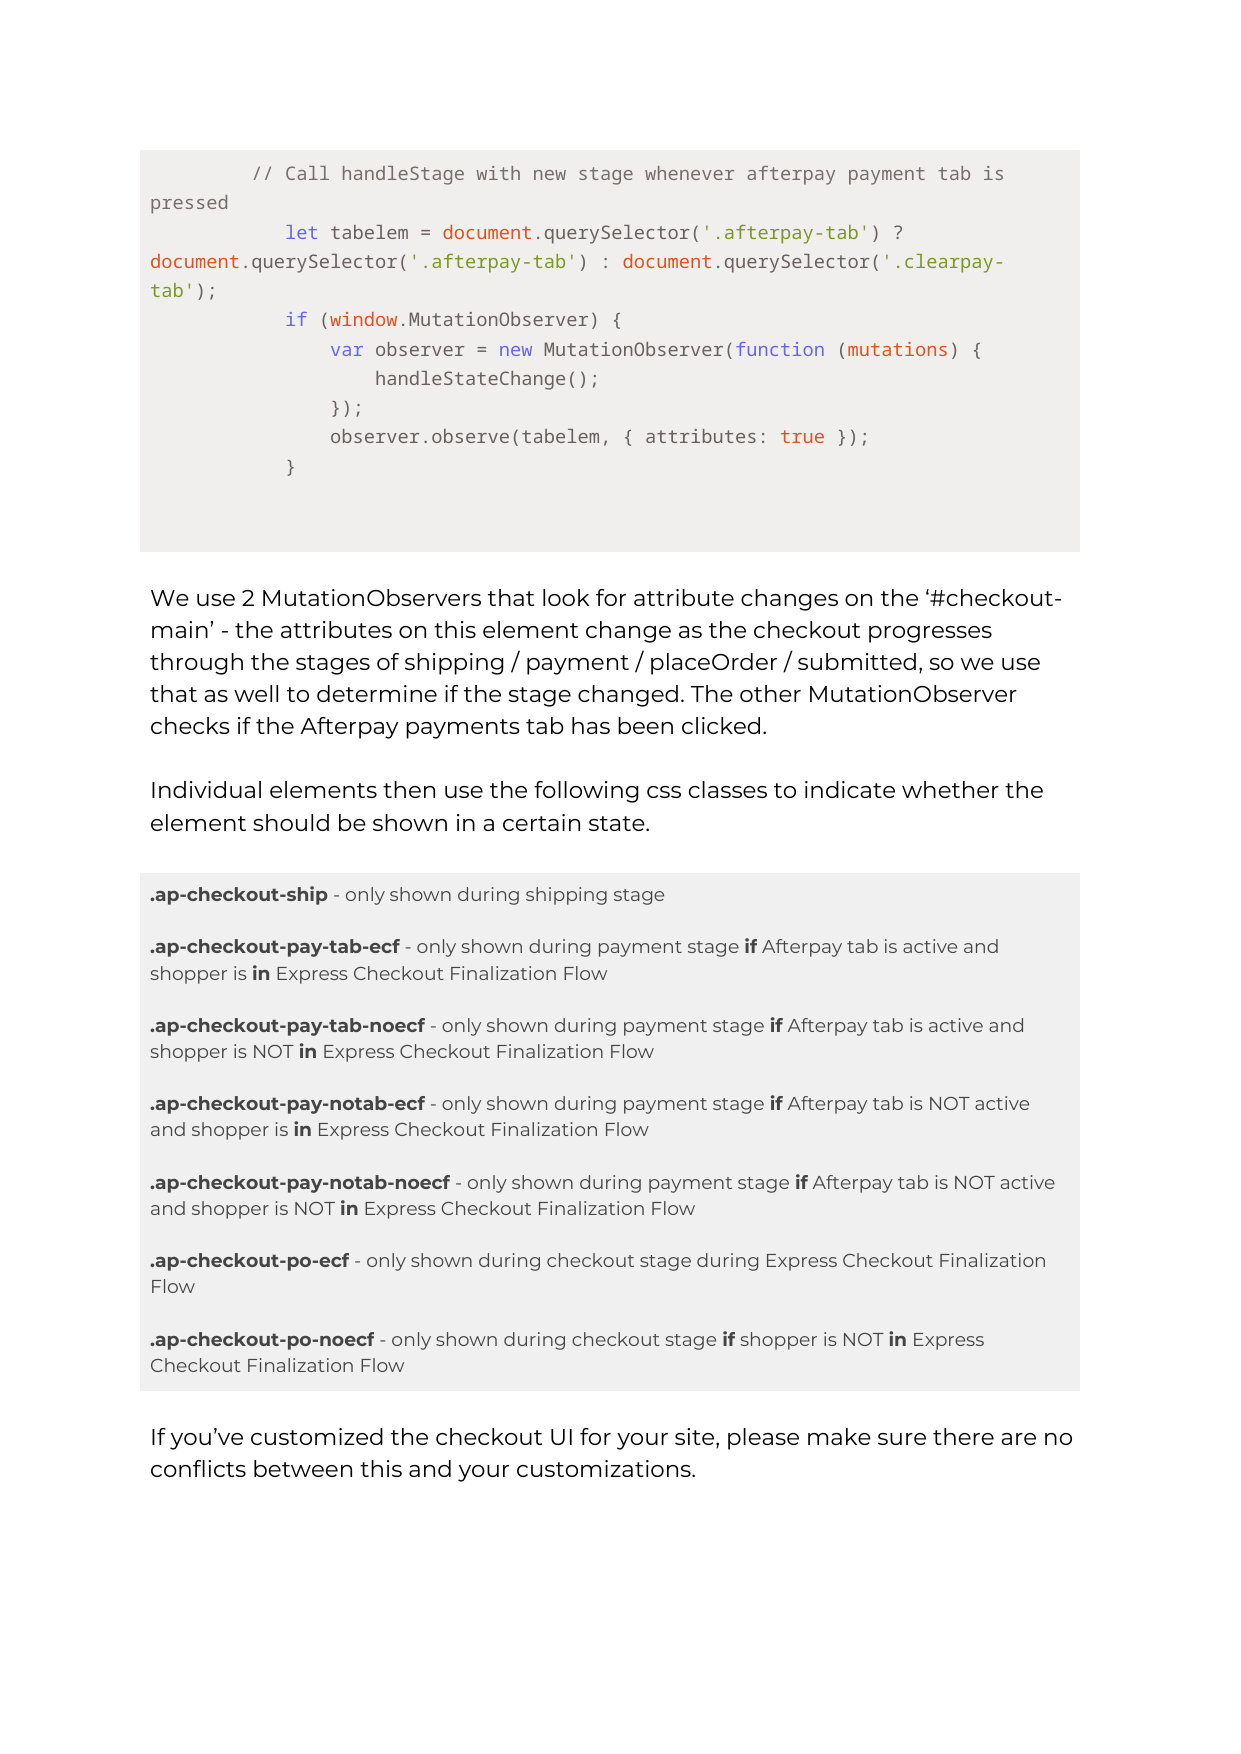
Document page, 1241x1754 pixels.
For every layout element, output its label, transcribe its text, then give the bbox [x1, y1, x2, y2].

text Individual elements then use the following css classes to indicate whether the element should be shown in a certain state. [150, 777, 1090, 837]
text We use 2 MutationObservers that look for attribute changes on the ‘#checkout-main’ - the attributes on this element change as the checkout progresses through the stages of shipping / payment / placeOrder / submitted, so we use that as well to determine if the stage changed. The other MutationObserver checks if the Afterpay payments tab has been clicked. [150, 584, 1090, 740]
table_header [140, 150, 1080, 493]
table_header .ap-checkout-ship - only shown during shipping stage .ap-checkout-pay-tab-ecf - only shown during payment stage if Afterpay tab is active and shopper is in Express Checkout Finalization Flow .ap-checkout-pay-tab-noecf - only shown during payment stage if Afterpay tab is active and shopper is NOT in Express Checkout Finalization Flow .ap-checkout-pay-notab-ecf - only shown during payment stage if Afterpay tab is NOT active and shopper is in Express Checkout Finalization Flow .ap-checkout-pay-notab-noecf - only shown during payment stage if Afterpay tab is NOT active and shopper is NOT in Express Checkout Finalization Flow .ap-checkout-po-ecf - only shown during checkout stage during Express Checkout Finalization Flow .ap-checkout-po-noecf - only shown during checkout stage if shopper is NOT in Express Checkout Finalization Flow [140, 873, 1080, 1391]
text If you’ve customized the checkout UI for your site, please make sure there are no conflicts between this and your customizations. [150, 1423, 1090, 1483]
table_cell [140, 493, 1080, 552]
